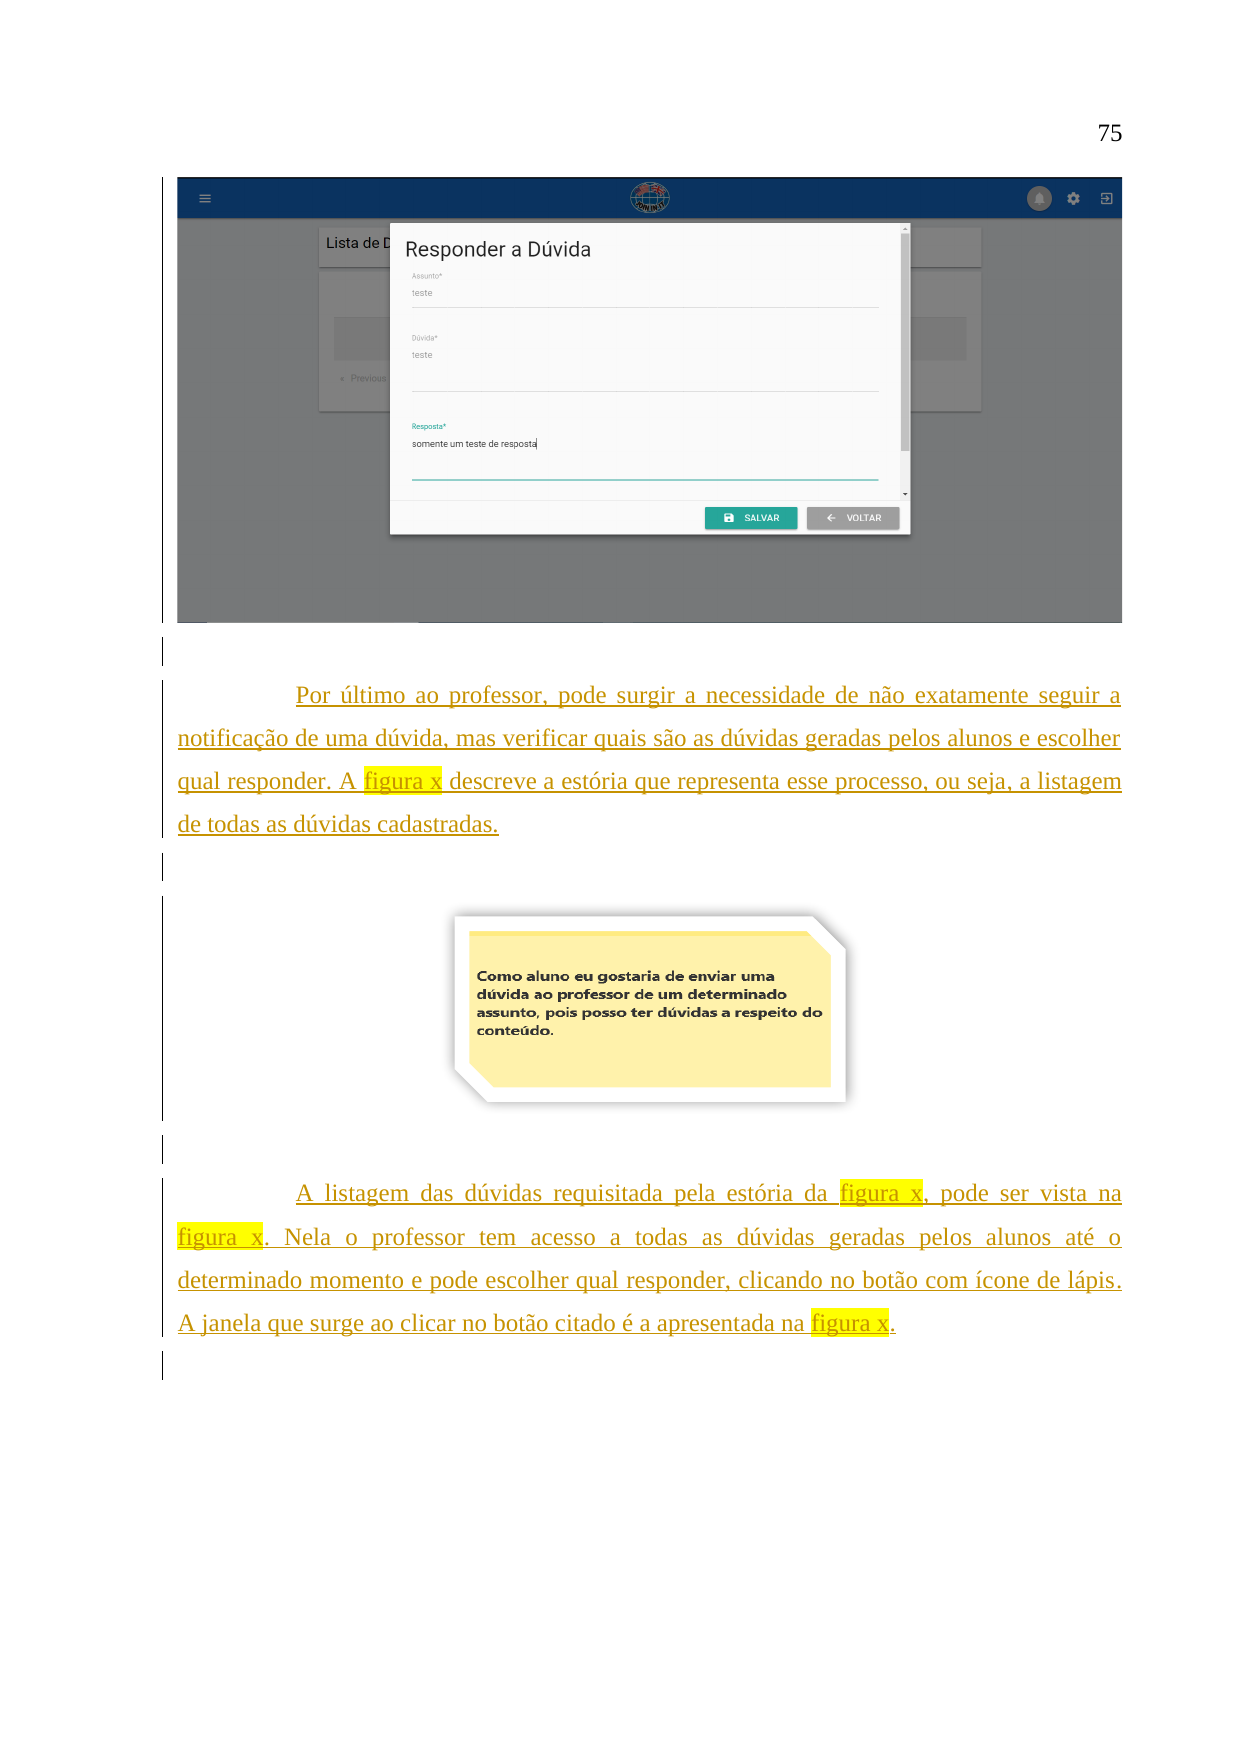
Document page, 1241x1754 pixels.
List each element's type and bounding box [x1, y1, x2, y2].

picture [177, 177, 1123, 623]
picture [470, 932, 830, 1087]
